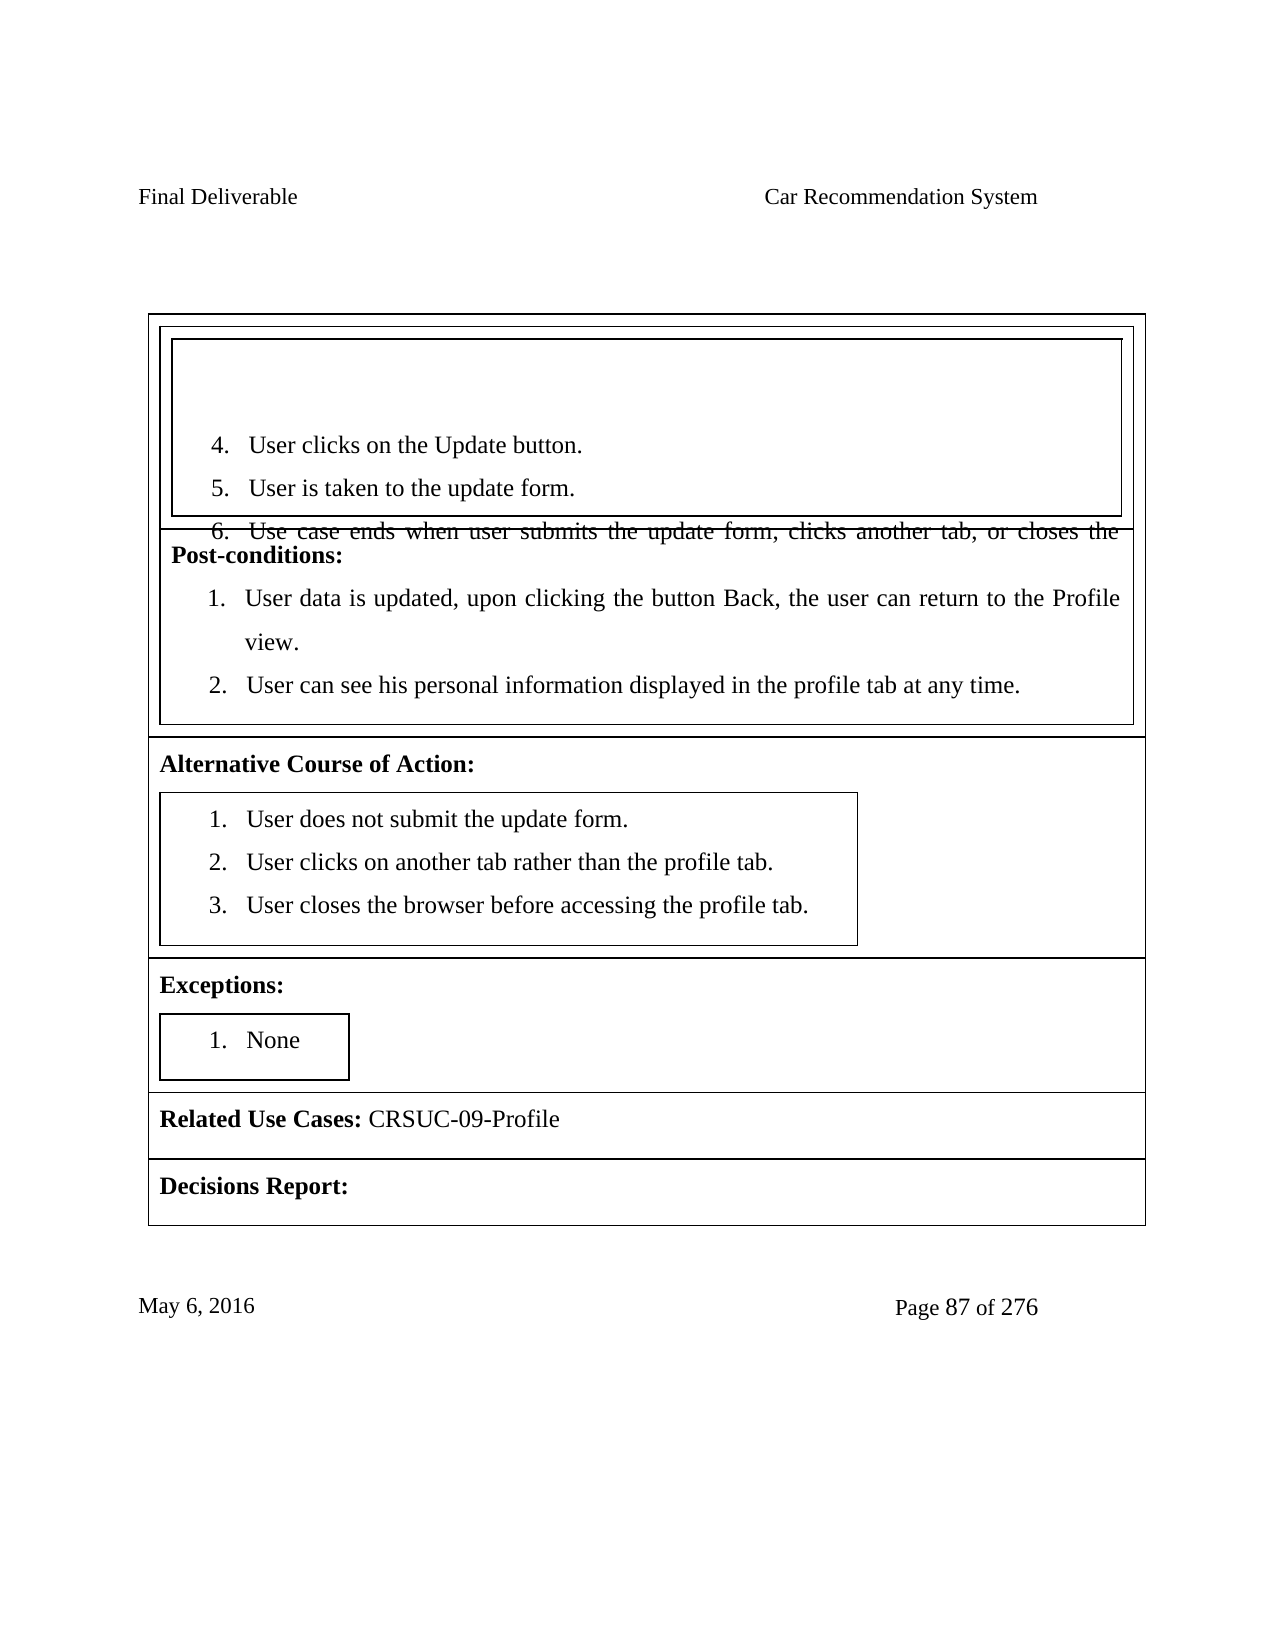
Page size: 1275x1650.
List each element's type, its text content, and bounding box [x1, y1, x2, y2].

table_cell Related Use Cases: CRSUC-09-Profile [149, 1093, 1145, 1158]
table_cell Exceptions: [149, 959, 1145, 1092]
table_cell Alternative Course of Action: [149, 738, 1145, 957]
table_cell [149, 315, 1145, 736]
table_cell Decisions Report: [149, 1160, 1145, 1225]
